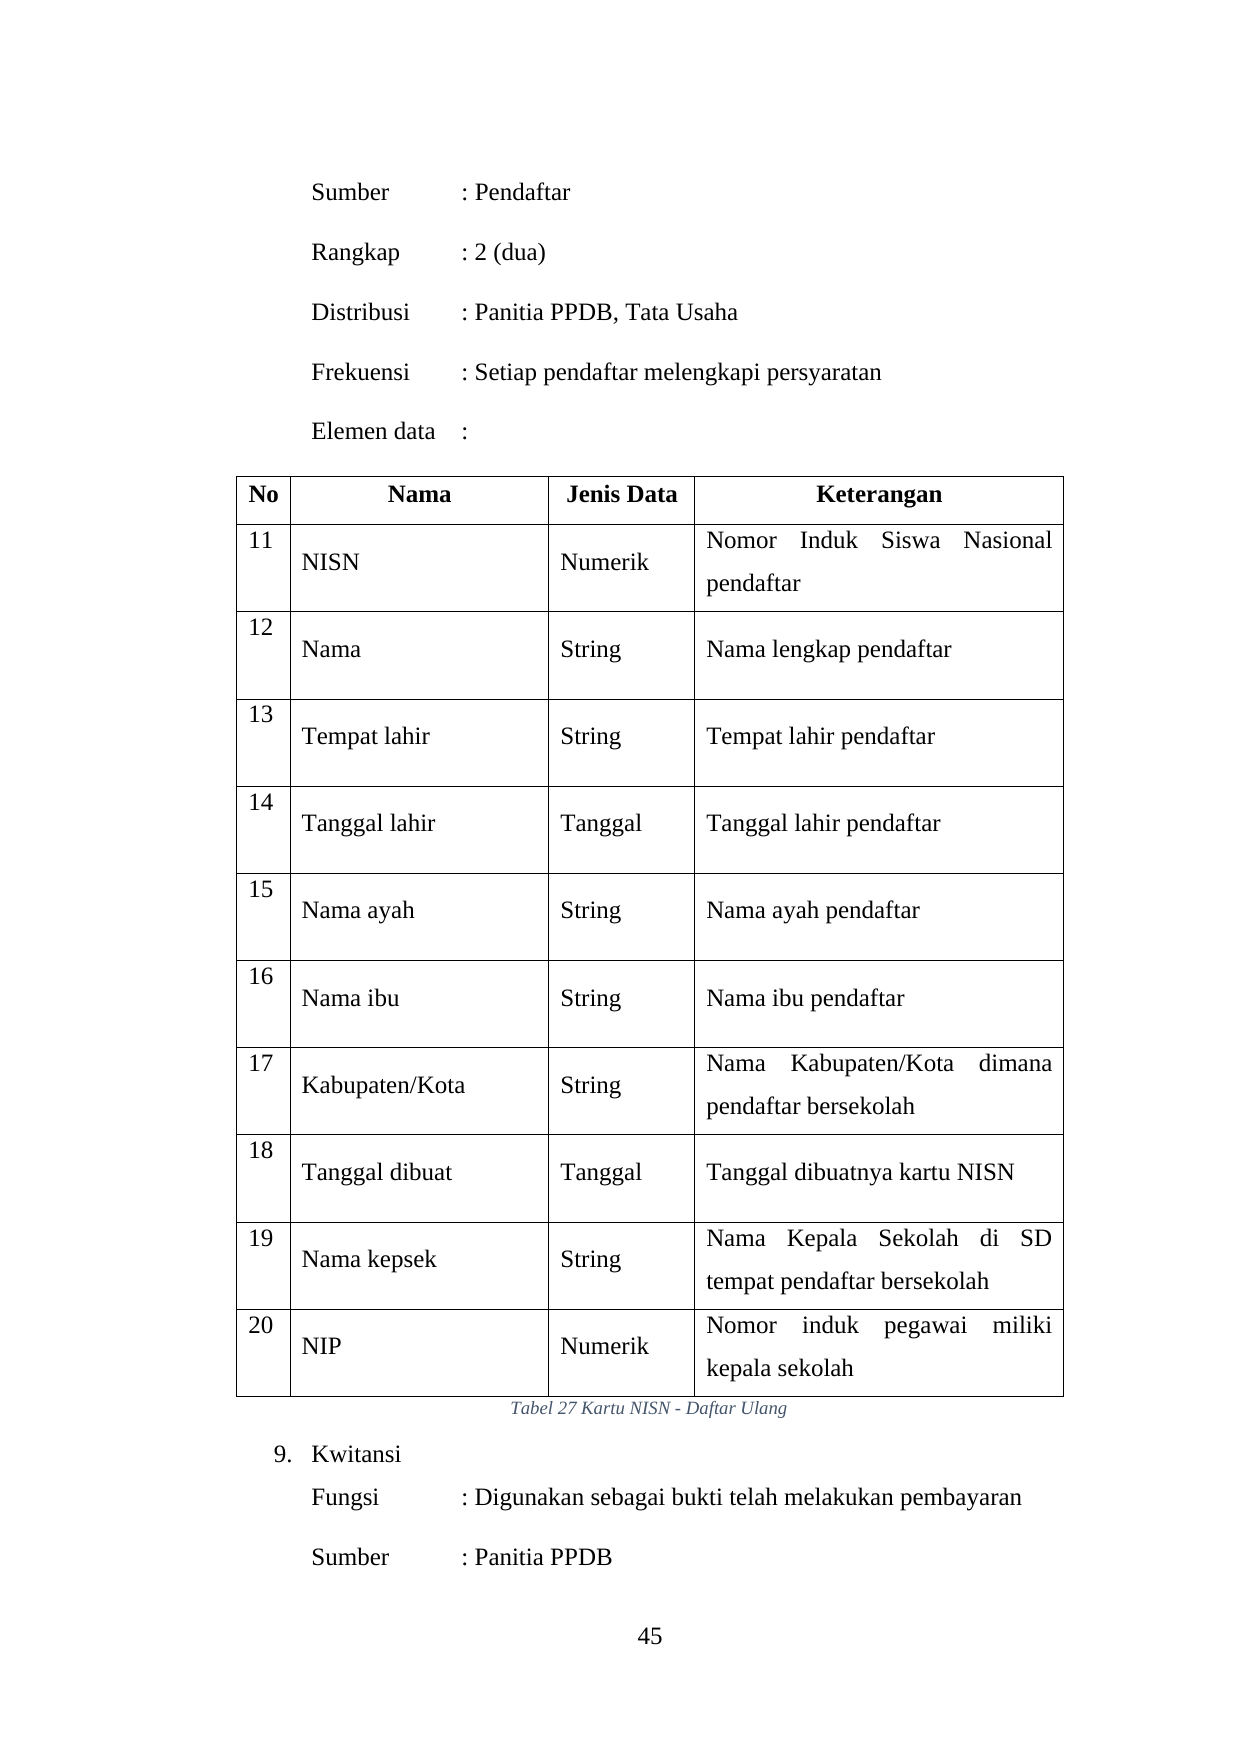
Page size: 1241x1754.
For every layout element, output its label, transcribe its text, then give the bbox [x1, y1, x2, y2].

table_header No [237, 477, 290, 524]
table_cell Nama lengkap pendaftar [695, 612, 1063, 698]
text Elemen data : [236, 416, 1063, 445]
table_cell Tanggal lahir [291, 787, 548, 873]
table_cell String [549, 700, 694, 786]
table_cell [237, 1048, 290, 1134]
table_cell Kabupaten/Kota [291, 1048, 548, 1134]
list Fungsi : Digunakan sebagai bukti telah melakukan pembayaran [311, 1482, 1063, 1511]
table_cell Nama ibu [291, 961, 548, 1047]
table_cell Tanggal lahir pendaftar [695, 787, 1063, 873]
table_cell Numerik [549, 525, 694, 611]
text Distribusi : Panitia PPDB, Tata Usaha [236, 297, 1063, 326]
table_cell Tanggal dibuat [291, 1135, 548, 1222]
table_cell [237, 1223, 290, 1309]
table_cell Nama Kabupaten/Kota dimana pendaftar bersekolah [695, 1048, 1063, 1134]
table_cell NIP [291, 1310, 548, 1396]
table_cell [237, 700, 290, 786]
text Frekuensi : Setiap pendaftar melengkapi persyaratan [236, 357, 1063, 385]
table_cell Nama ayah pendaftar [695, 874, 1063, 960]
table_cell String [549, 961, 694, 1047]
table_cell [237, 612, 290, 698]
table_header Nama [291, 477, 548, 524]
table_cell String [549, 1223, 694, 1309]
table_cell Nomor Induk Siswa Nasional pendaftar [695, 525, 1063, 611]
table_cell Nama Kepala Sekolah di SD tempat pendaftar bersekolah [695, 1223, 1063, 1309]
table_header Jenis Data [549, 477, 694, 524]
table_cell Tempat lahir [291, 700, 548, 786]
table_cell [237, 1135, 290, 1222]
table_cell [237, 1310, 290, 1396]
text Sumber : Pendaftar [236, 177, 1063, 206]
table_cell Numerik [549, 1310, 694, 1396]
table_cell Tanggal dibuatnya kartu NISN [695, 1135, 1063, 1222]
table_cell NISN [291, 525, 548, 611]
table_cell String [549, 612, 694, 698]
text Sumber : Panitia PPDB [236, 1542, 1063, 1571]
text Rangkap : 2 (dua) [236, 237, 1063, 266]
table_cell Tanggal [549, 1135, 694, 1222]
table_cell [237, 525, 290, 611]
table_cell Nama ayah [291, 874, 548, 960]
list Kwitansi [274, 1439, 1063, 1468]
table_cell [237, 874, 290, 960]
table_cell [237, 787, 290, 873]
table_cell Nama ibu pendaftar [695, 961, 1063, 1047]
table_cell Tanggal [549, 787, 694, 873]
table_cell Tempat lahir pendaftar [695, 700, 1063, 786]
table_cell String [549, 1048, 694, 1134]
table_cell [237, 961, 290, 1047]
table_cell Nama kepsek [291, 1223, 548, 1309]
table_cell Nama [291, 612, 548, 698]
table_cell Nomor induk pegawai miliki kepala sekolah [695, 1310, 1063, 1396]
table_cell String [549, 874, 694, 960]
table_header Keterangan [695, 477, 1063, 524]
